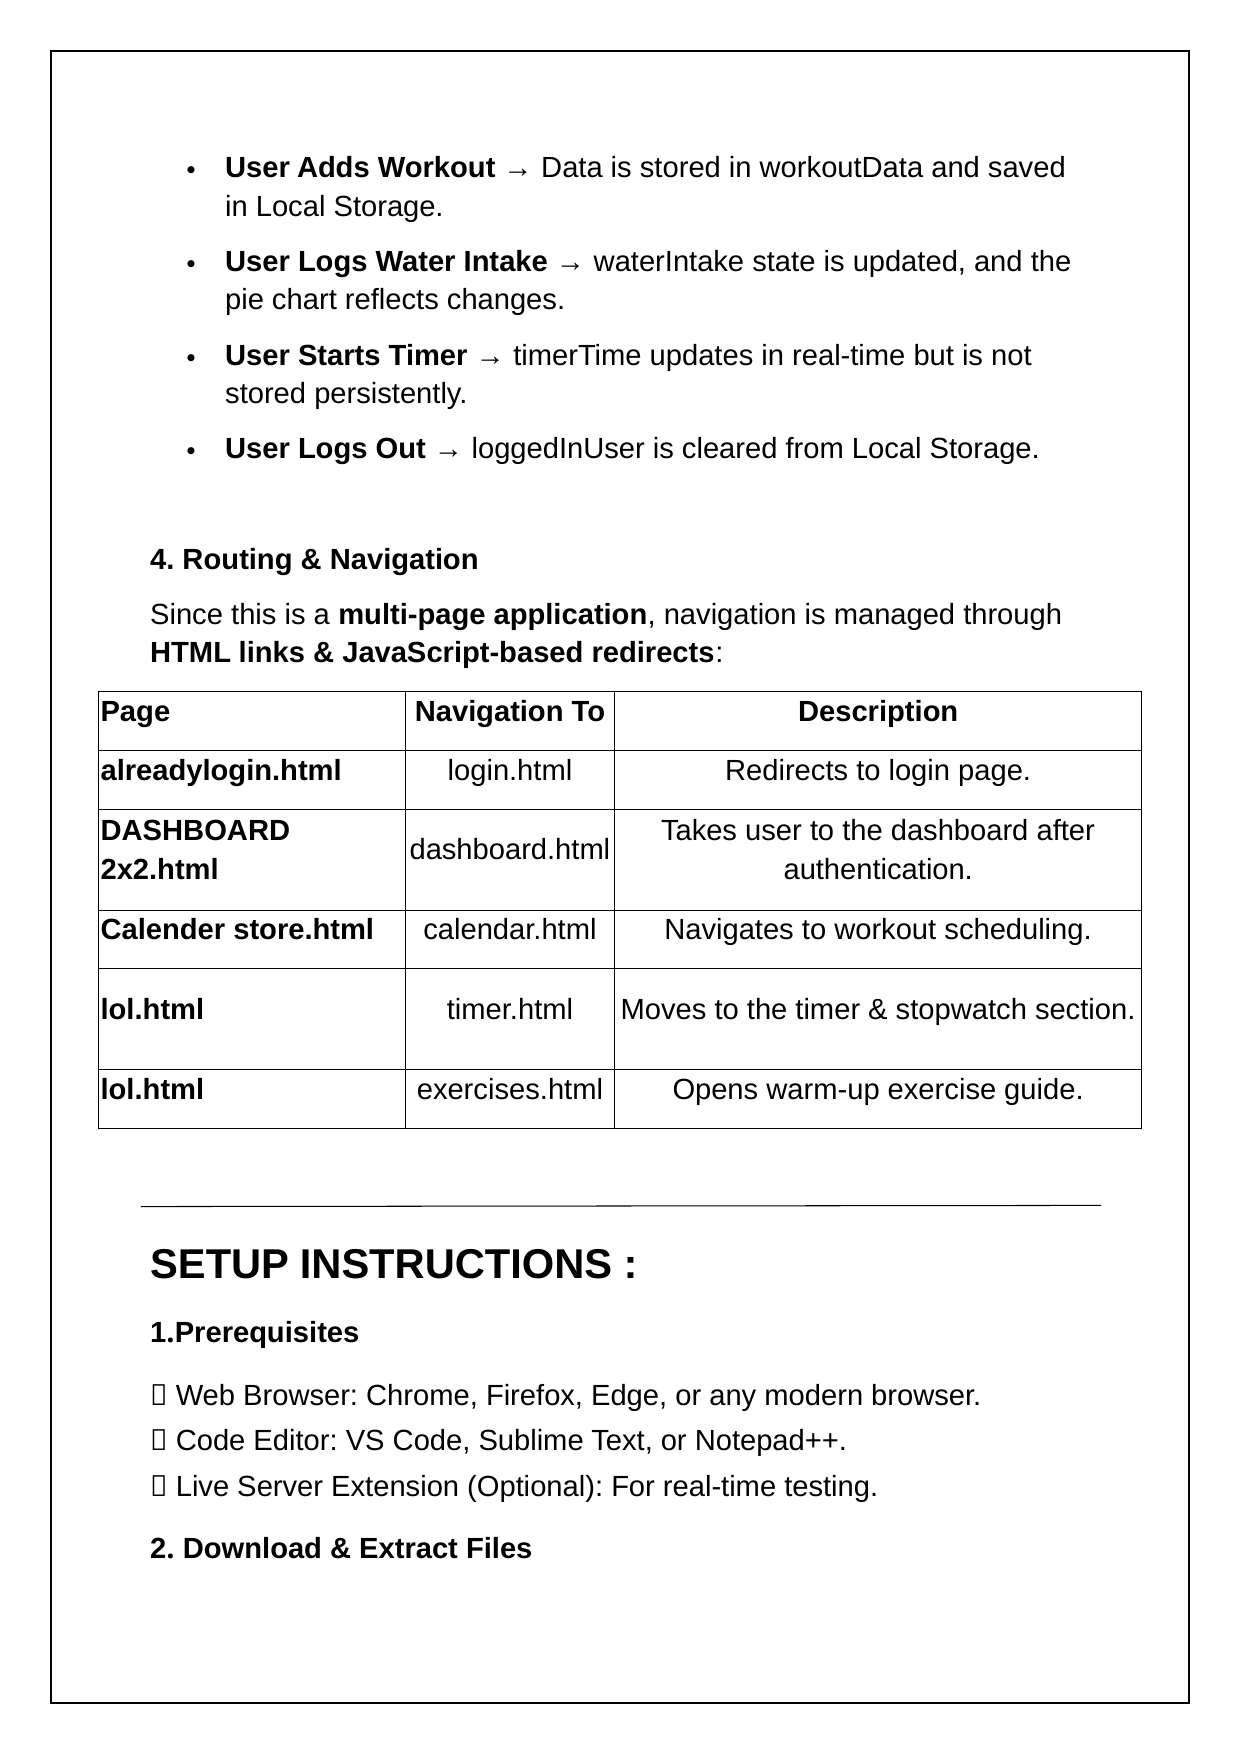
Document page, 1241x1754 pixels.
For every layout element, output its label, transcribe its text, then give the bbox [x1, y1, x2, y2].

list User Logs Out → loggedInUser is cleared from Local Storage. [187, 431, 1090, 465]
table_header Page [99, 692, 405, 750]
text ✅ Web Browser: Chrome, Firefox, Edge, or any modern browser. ✅ Code Editor: VS Code, Sublime Text, or Notepad++. ✅ Live Server Extension (Optional): For real-time testing. [150, 1374, 1090, 1505]
list User Adds Workout → Data is stored in workoutData and saved in Local Storage. [187, 150, 1090, 222]
table_header Navigation To [406, 692, 614, 750]
table_cell lol.html [99, 969, 405, 1069]
table_cell DASHBOARD 2x2.html [99, 810, 405, 909]
table_cell Navigates to workout scheduling. [615, 911, 1141, 968]
table_header Description [615, 692, 1141, 750]
text 2️. Download & Extract Files [150, 1527, 1090, 1567]
text Since this is a multi-page application, navigation is managed through HTML links & JavaScript-based redirects: [150, 597, 1090, 669]
table_cell Redirects to login page. [615, 751, 1141, 809]
text SETUP INSTRUCTIONS : [150, 1240, 1090, 1288]
list User Starts Timer → timerTime updates in real-time but is not stored persistently. [187, 337, 1090, 409]
text 1️.Prerequisites [150, 1312, 1090, 1351]
table_cell lol.html [99, 1070, 405, 1128]
table_cell Moves to the timer & stopwatch section. [615, 969, 1141, 1069]
table_cell Opens warm-up exercise guide. [615, 1070, 1141, 1128]
table_cell exercises.html [406, 1070, 614, 1128]
table_cell alreadylogin.html [99, 751, 405, 809]
table_cell timer.html [406, 969, 614, 1069]
table_cell Takes user to the dashboard after authentication. [615, 810, 1141, 909]
list User Logs Water Intake → waterIntake state is updated, and the pie chart reflects changes. [187, 244, 1090, 316]
text 4. Routing & Navigation [150, 542, 1090, 575]
table_cell calendar.html [406, 911, 614, 968]
table_cell login.html [406, 751, 614, 809]
table_cell Calender store.html [99, 911, 405, 968]
table_cell dashboard.html [406, 810, 614, 909]
